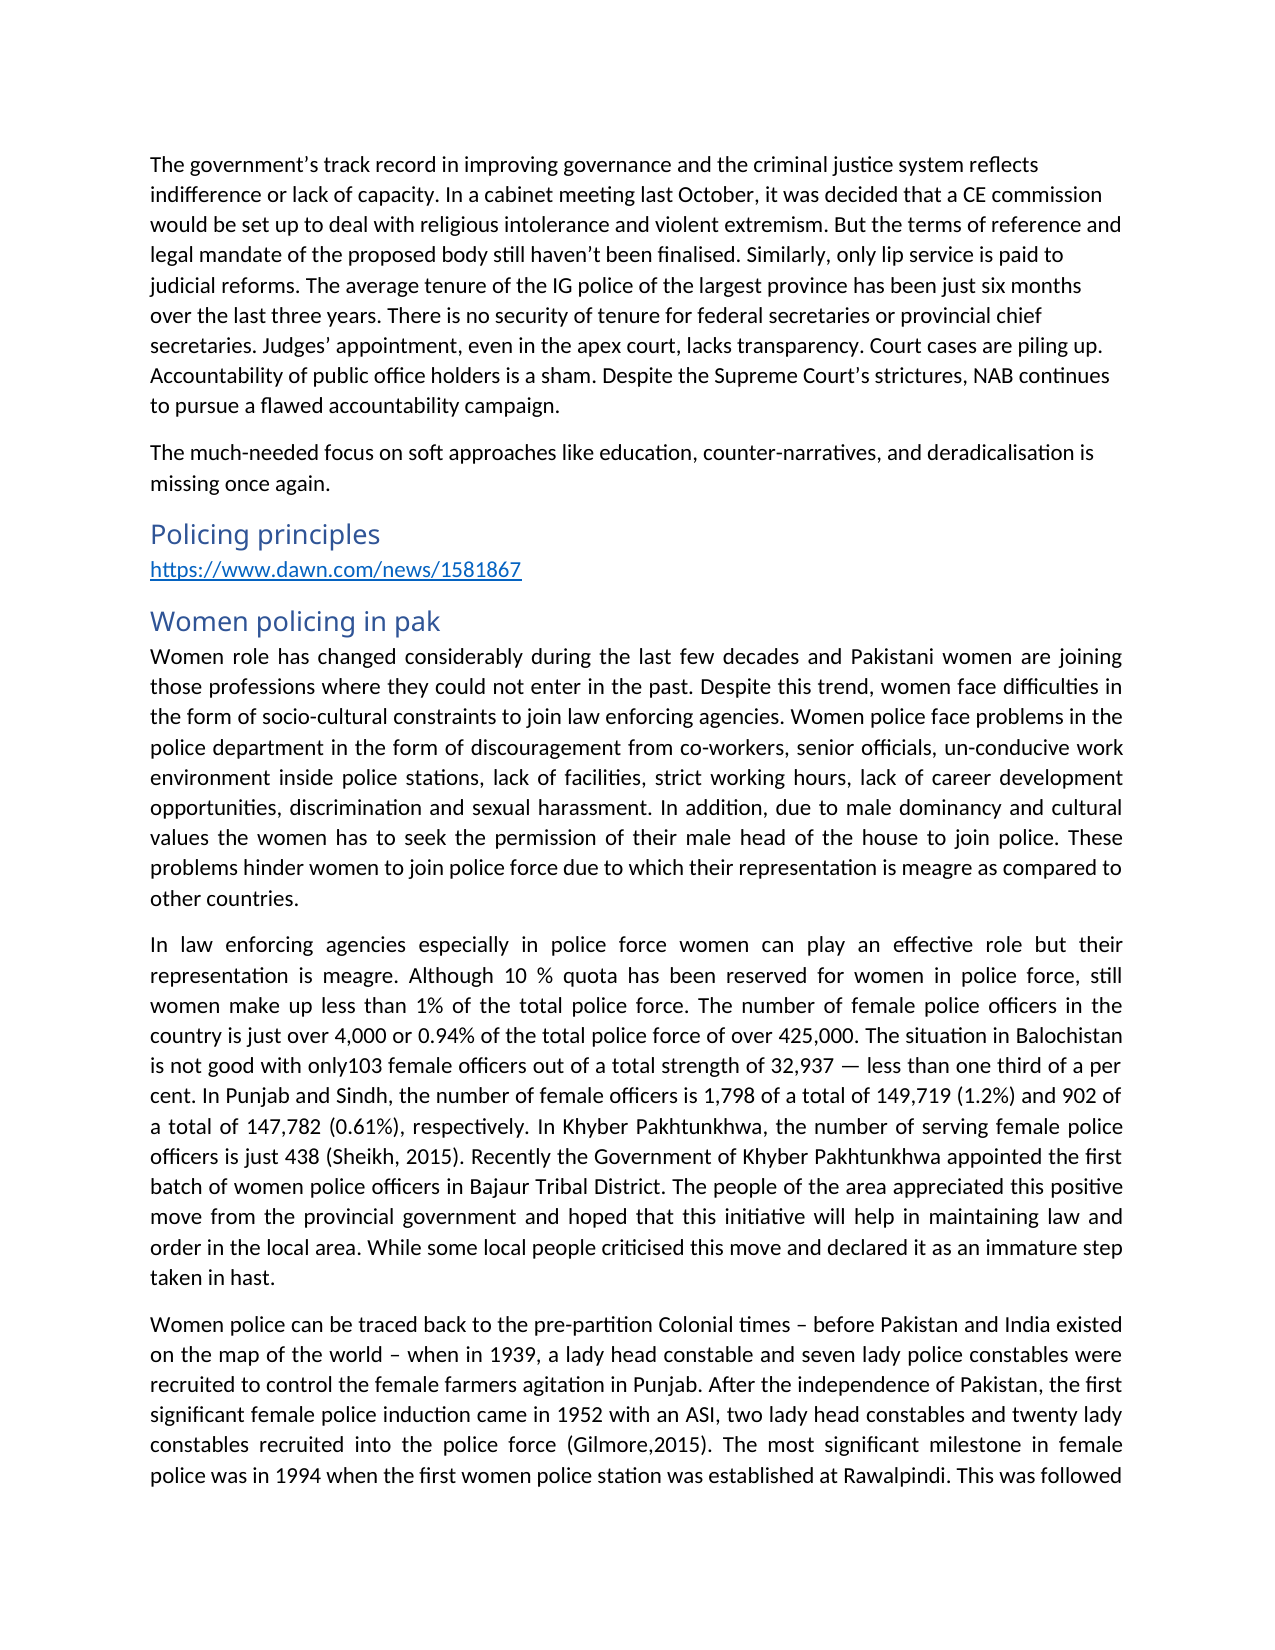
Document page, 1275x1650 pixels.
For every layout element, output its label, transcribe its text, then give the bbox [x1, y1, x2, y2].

text In law enforcing agencies especially in police force women can play an effective role but their representation is meagre. Although 10 % quota has been reserved for women in police force, still women make up less than 1% of the total police force. The number of female police officers in the country is just over 4,000 or 0.94% of the total police force of over 425,000. The situation in Balochistan is not good with only103 female officers out of a total strength of 32,937 — less than one third of a per cent. In Punjab and Sindh, the number of female officers is 1,798 of a total of 149,719 (1.2%) and 902 of a total of 147,782 (0.61%), respectively. In Khyber Pakhtunkhwa, the number of serving female police officers is just 438 (Sheikh, 2015). Recently the Government of Khyber Pakhtunkhwa appointed the first batch of women police officers in Bajaur Tribal District. The people of the area appreciated this positive move from the provincial government and hoped that this initiative will help in maintaining law and order in the local area. While some local people criticised this move and declared it as an immature step taken in hast. [150, 931, 1125, 1291]
subtitle Women policing in pak [150, 602, 1125, 639]
subtitle Policing principles [150, 516, 1125, 552]
text The much-needed focus on soft approaches like education, counter-narratives, and deradicalisation is missing once again. [150, 438, 1125, 497]
text The government’s track record in improving governance and the criminal justice system reflects indifference or lack of capacity. In a cabinet meeting last October, it was decided that a CE commission would be set up to deal with religious intolerance and violent extremism. But the terms of reference and legal mandate of the proposed body still haven’t been finalised. Similarly, only lip service is paid to judicial reforms. The average tenure of the IG police of the largest province has been just six months over the last three years. There is no security of tenure for federal secretaries or provincial chief secretaries. Judges’ appointment, even in the apex court, lacks transparency. Court cases are piling up. Accountability of public office holders is a sham. Despite the Supreme Court’s strictures, NAB continues to pursue a flawed accountability campaign. [150, 150, 1125, 420]
text https://www.dawn.com/news/1581867 [150, 555, 1125, 583]
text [150, 1310, 1125, 1489]
text Women role has changed considerably during the last few decades and Pakistani women are joining those professions where they could not enter in the past. Despite this trend, women face difficulties in the form of socio-cultural constraints to join law enforcing agencies. Women police face problems in the police department in the form of discouragement from co-workers, senior officials, un-conducive work environment inside police stations, lack of facilities, strict working hours, lack of career development opportunities, discrimination and sexual harassment. In addition, due to male dominancy and cultural values the women has to seek the permission of their male head of the house to join police. These problems hinder women to join police force due to which their representation is meagre as compared to other countries. [150, 642, 1125, 912]
